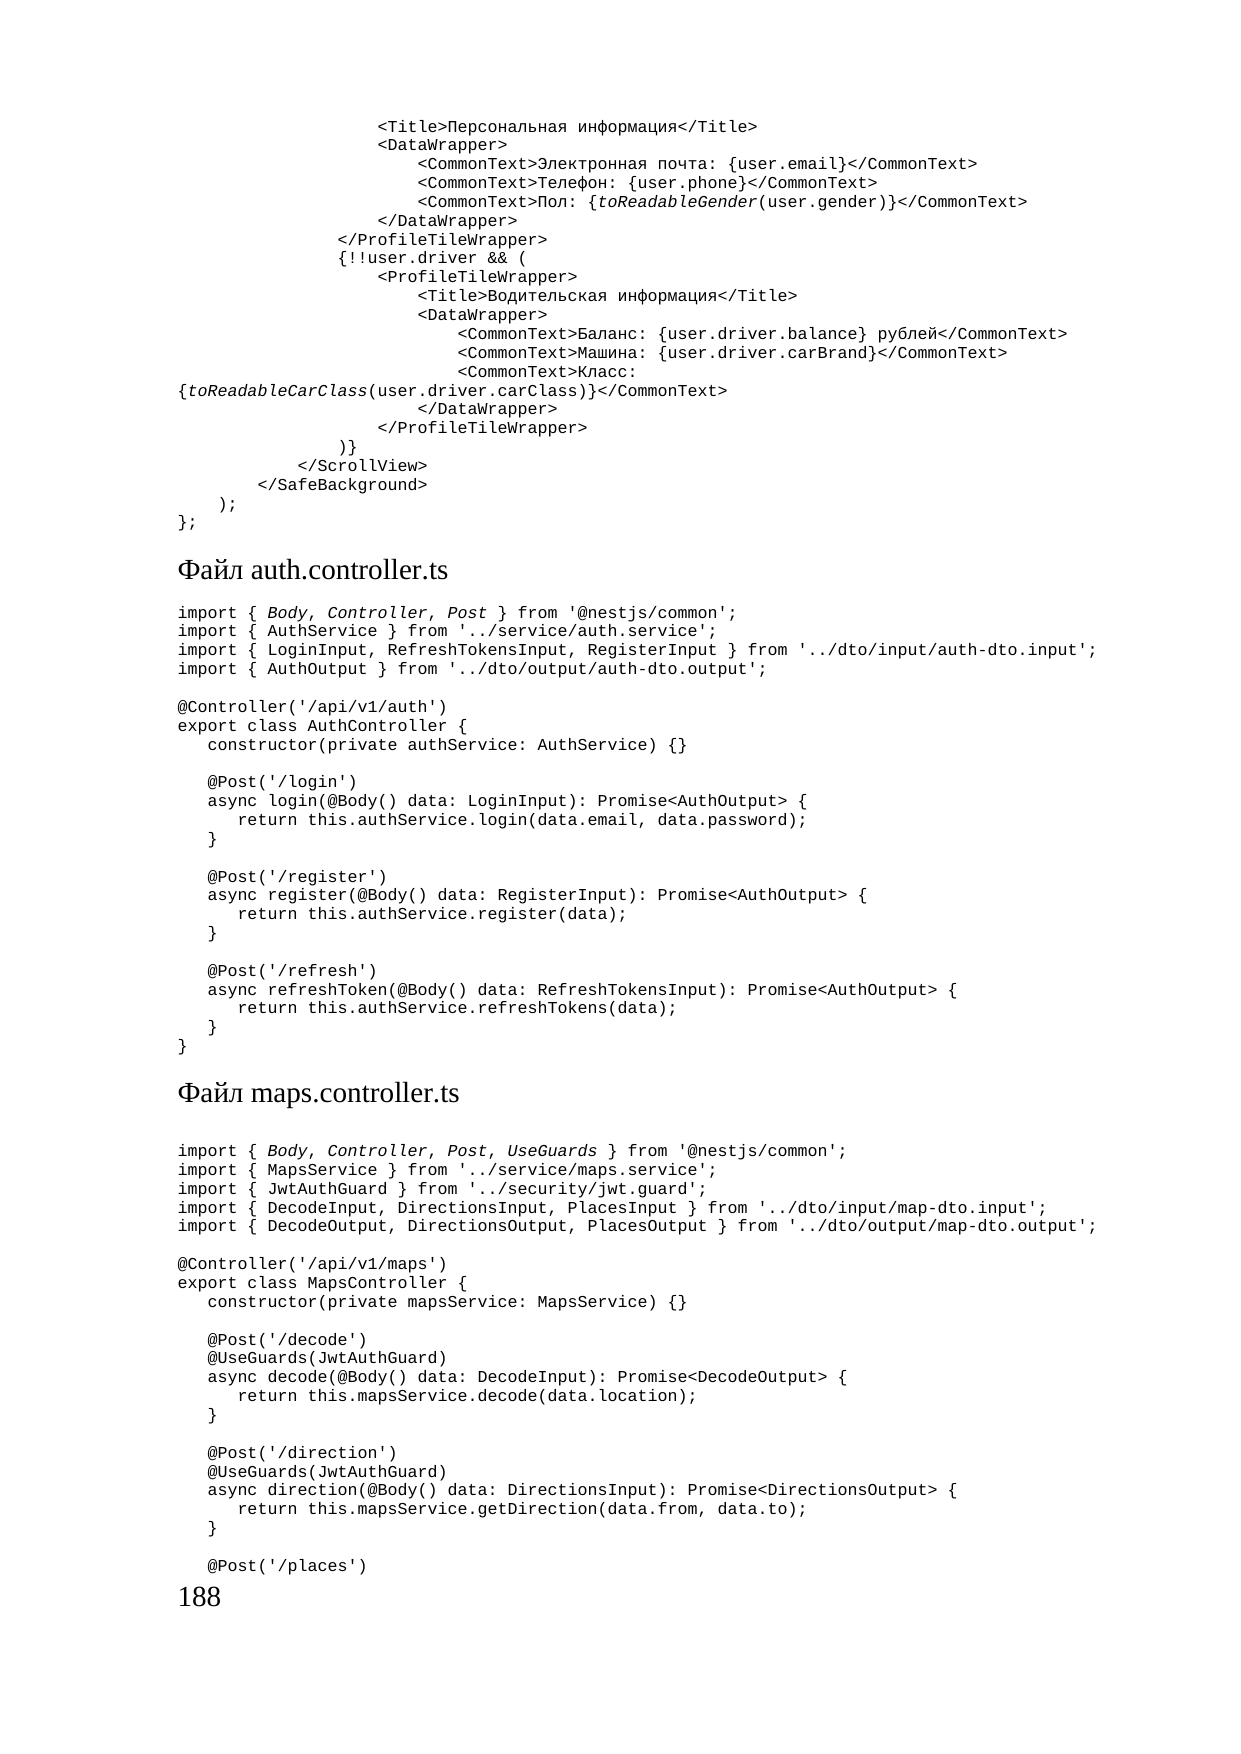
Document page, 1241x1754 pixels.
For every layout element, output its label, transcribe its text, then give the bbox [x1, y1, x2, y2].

text import { Body, Controller, Post } from '@nestjs/common'; import { AuthService } from '../service/auth.service'; import { LoginInput, RefreshTokensInput, RegisterInput } from '../dto/input/auth-dto.input'; import { AuthOutput } from '../dto/output/auth-dto.output'; @Controller('/api/v1/auth') export class AuthController { constructor(private authService: AuthService) {} @Post('/login') async login(@Body() data: LoginInput): Promise<AuthOutput> { return this.authService.login(data.email, data.password); } @Post('/register') async register(@Body() data: RegisterInput): Promise<AuthOutput> { return this.authService.register(data); } @Post('/refresh') async refreshToken(@Body() data: RefreshTokensInput): Promise<AuthOutput> { return this.authService.refreshTokens(data); } } [177, 604, 1152, 1057]
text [177, 118, 1152, 533]
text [177, 1143, 1152, 1576]
text Файл auth.controller.ts [177, 552, 1152, 585]
text Файл maps.controller.ts [177, 1076, 1152, 1143]
